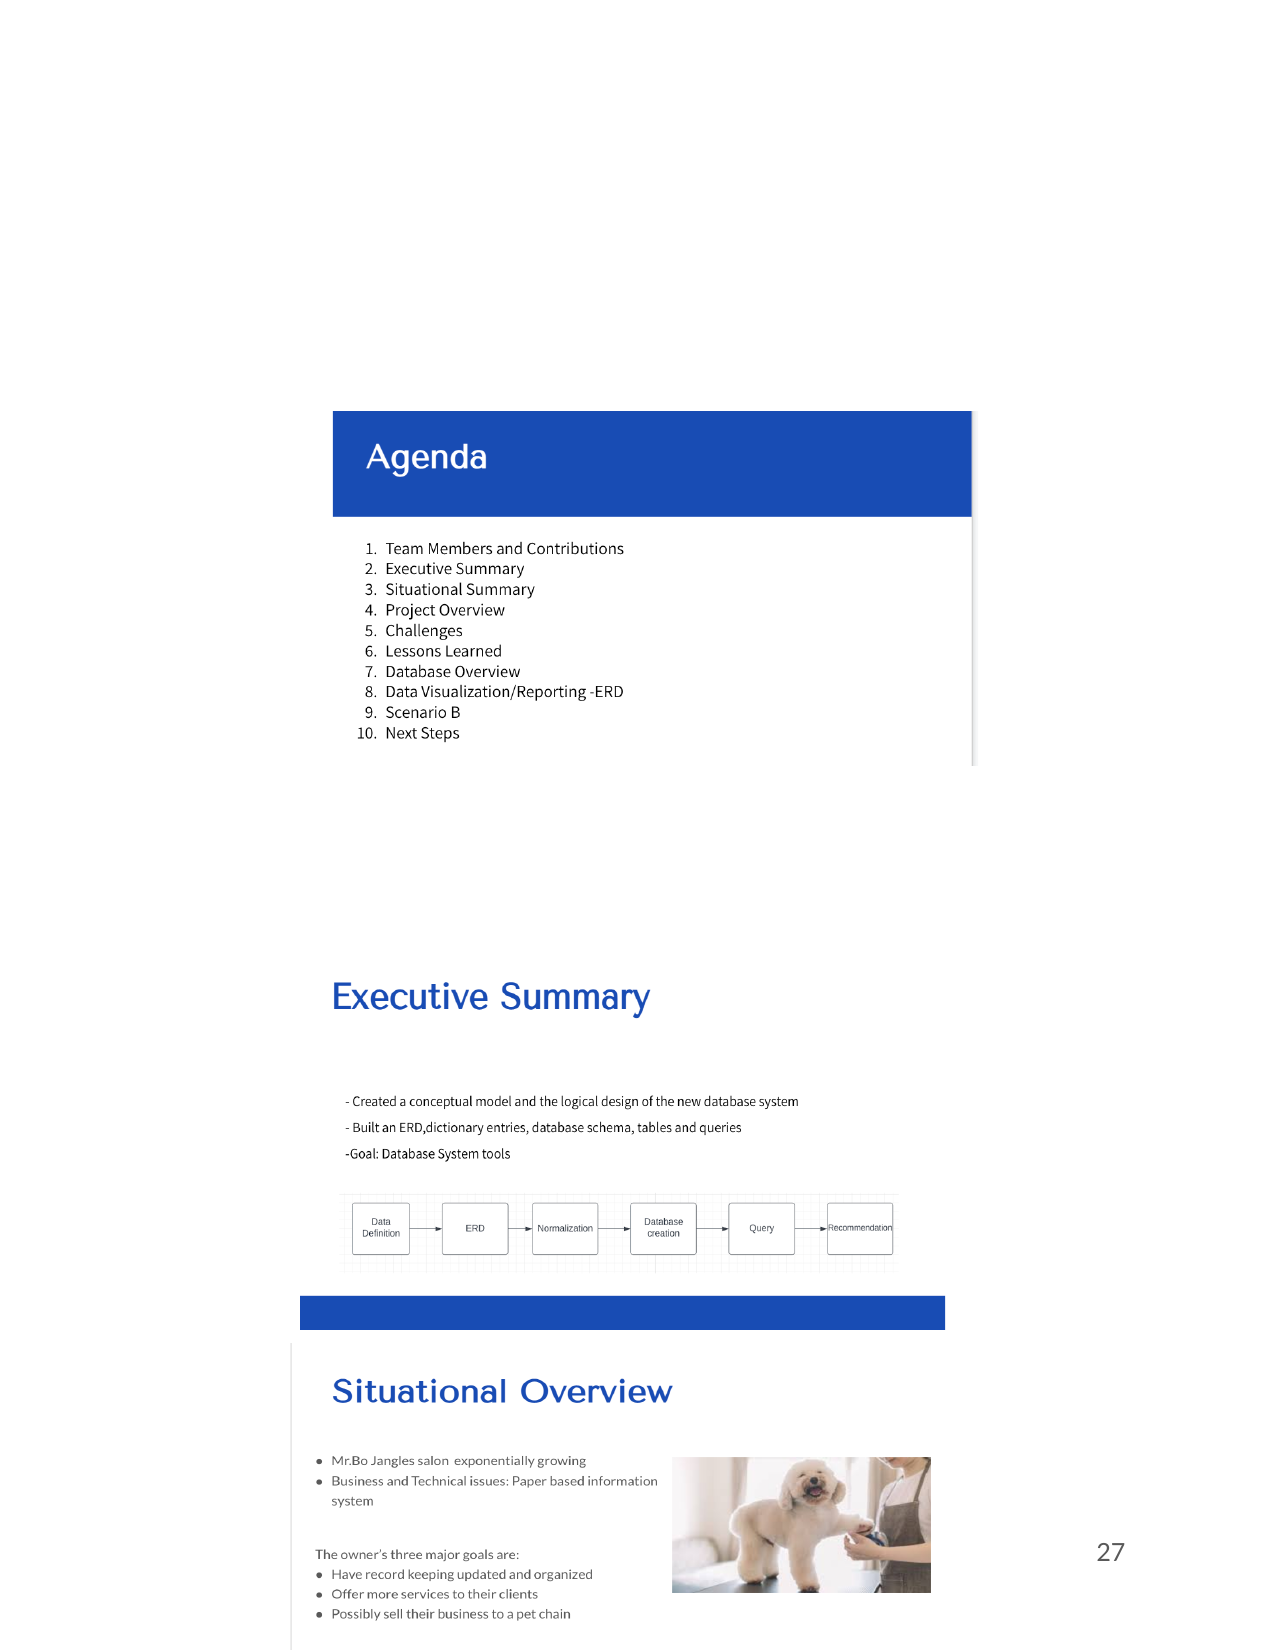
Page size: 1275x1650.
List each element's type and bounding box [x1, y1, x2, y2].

picture [332, 411, 979, 766]
picture [300, 947, 946, 1330]
picture [290, 1343, 946, 1650]
